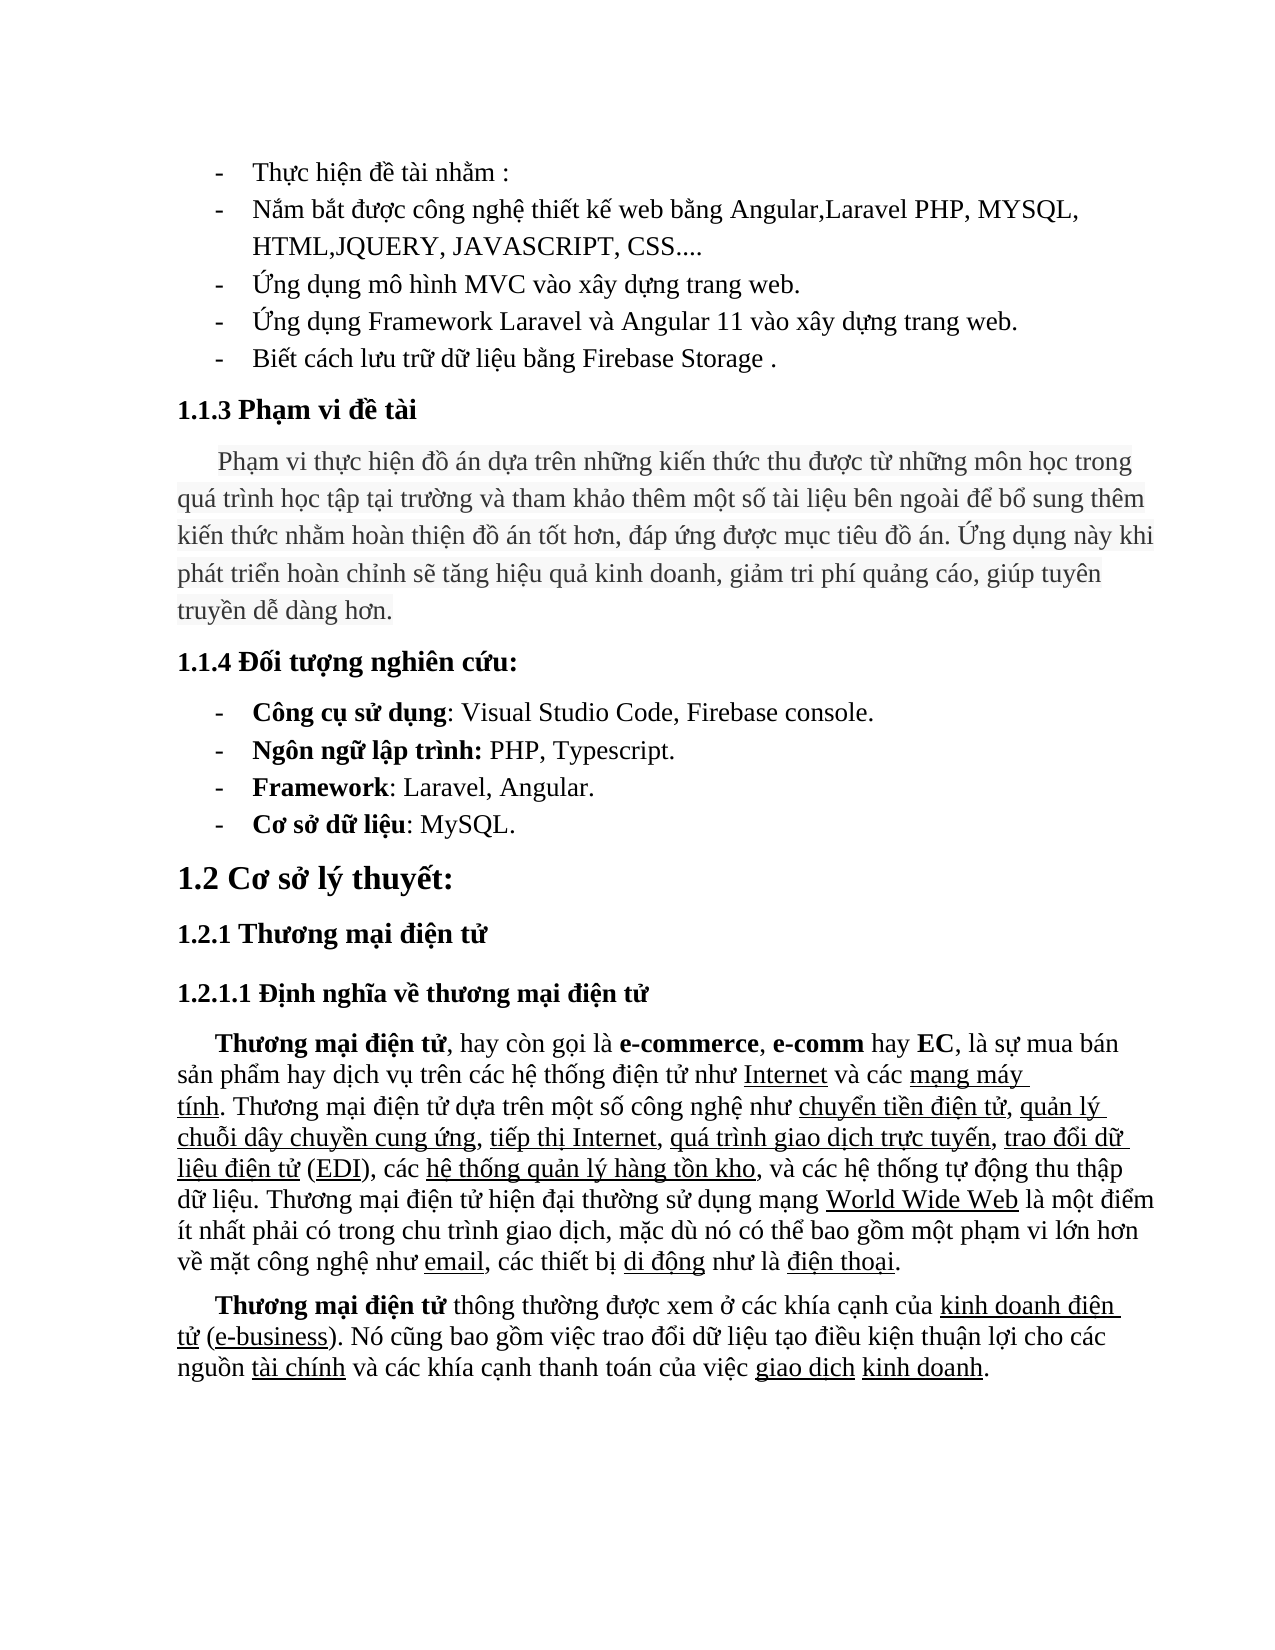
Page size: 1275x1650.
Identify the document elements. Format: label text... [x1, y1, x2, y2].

subtitle Định nghĩa về thương mại điện tử [177, 978, 1156, 1009]
list Framework: Laravel, Angular. [214, 771, 1156, 802]
subtitle Thương mại điện tử [177, 917, 1156, 950]
text Thương mại điện tử, hay còn gọi là e-commerce, e-comm hay EC, là sự mua bán sản phẩm hay dịch vụ trên các hệ thống điện tử như Internet và các mạng máy tính. Thương mại điện tử dựa trên một số công nghệ như chuyển tiền điện tử, quản lý chuỗi dây chuyền cung ứng, tiếp thị Internet, quá trình giao dịch trực tuyến, trao đổi dữ liệu điện tử (EDI), các hệ thống quản lý hàng tồn kho, và các hệ thống tự động thu thập dữ liệu. Thương mại điện tử hiện đại thường sử dụng mạng World Wide Web là một điểm ít nhất phải có trong chu trình giao dịch, mặc dù nó có thể bao gồm một phạm vi lớn hơn về mặt công nghệ như email, các thiết bị di động như là điện thoại. [177, 1027, 1156, 1277]
list Nắm bắt được công nghệ thiết kế web bằng Angular,Laravel PHP, MYSQL, HTML,JQUERY, JAVASCRIPT, CSS.... [214, 193, 1156, 262]
subtitle Đối tượng nghiên cứu: [177, 644, 1156, 677]
list Công cụ sử dụng: Visual Studio Code, Firebase console. [214, 696, 1156, 728]
list Ứng dụng Framework Laravel và Angular 11 vào xây dựng trang web. [214, 305, 1156, 336]
list Ứng dụng mô hình MVC vào xây dựng trang web. [214, 268, 1156, 299]
list Thực hiện đề tài nhằm : [214, 156, 1156, 187]
subtitle Cơ sở lý thuyết: [177, 858, 1156, 896]
subtitle Phạm vi đề tài [177, 392, 1156, 426]
list Cơ sở dữ liệu: MySQL. [214, 808, 1156, 839]
text Phạm vi thực hiện đồ án dựa trên những kiến thức thu được từ những môn học trong quá trình học tập tại trường và tham khảo thêm một số tài liệu bên ngoài để bổ sung thêm kiến thức nhằm hoàn thiện đồ án tốt hơn, đáp ứng được mục tiêu đồ án. Ứng dụng này khi phát triển hoàn chỉnh sẽ tăng hiệu quả kinh doanh, giảm tri phí quảng cáo, giúp tuyên truyền dễ dàng hơn. [177, 445, 1156, 625]
text Thương mại điện tử thông thường được xem ở các khía cạnh của kinh doanh điện tử (e-business). Nó cũng bao gồm việc trao đổi dữ liệu tạo điều kiện thuận lợi cho các nguồn tài chính và các khía cạnh thanh toán của việc giao dịch kinh doanh. [177, 1289, 1156, 1382]
list Biết cách lưu trữ dữ liệu bằng Firebase Storage . [214, 342, 1156, 373]
list Ngôn ngữ lập trình: PHP, Typescript. [214, 734, 1156, 765]
